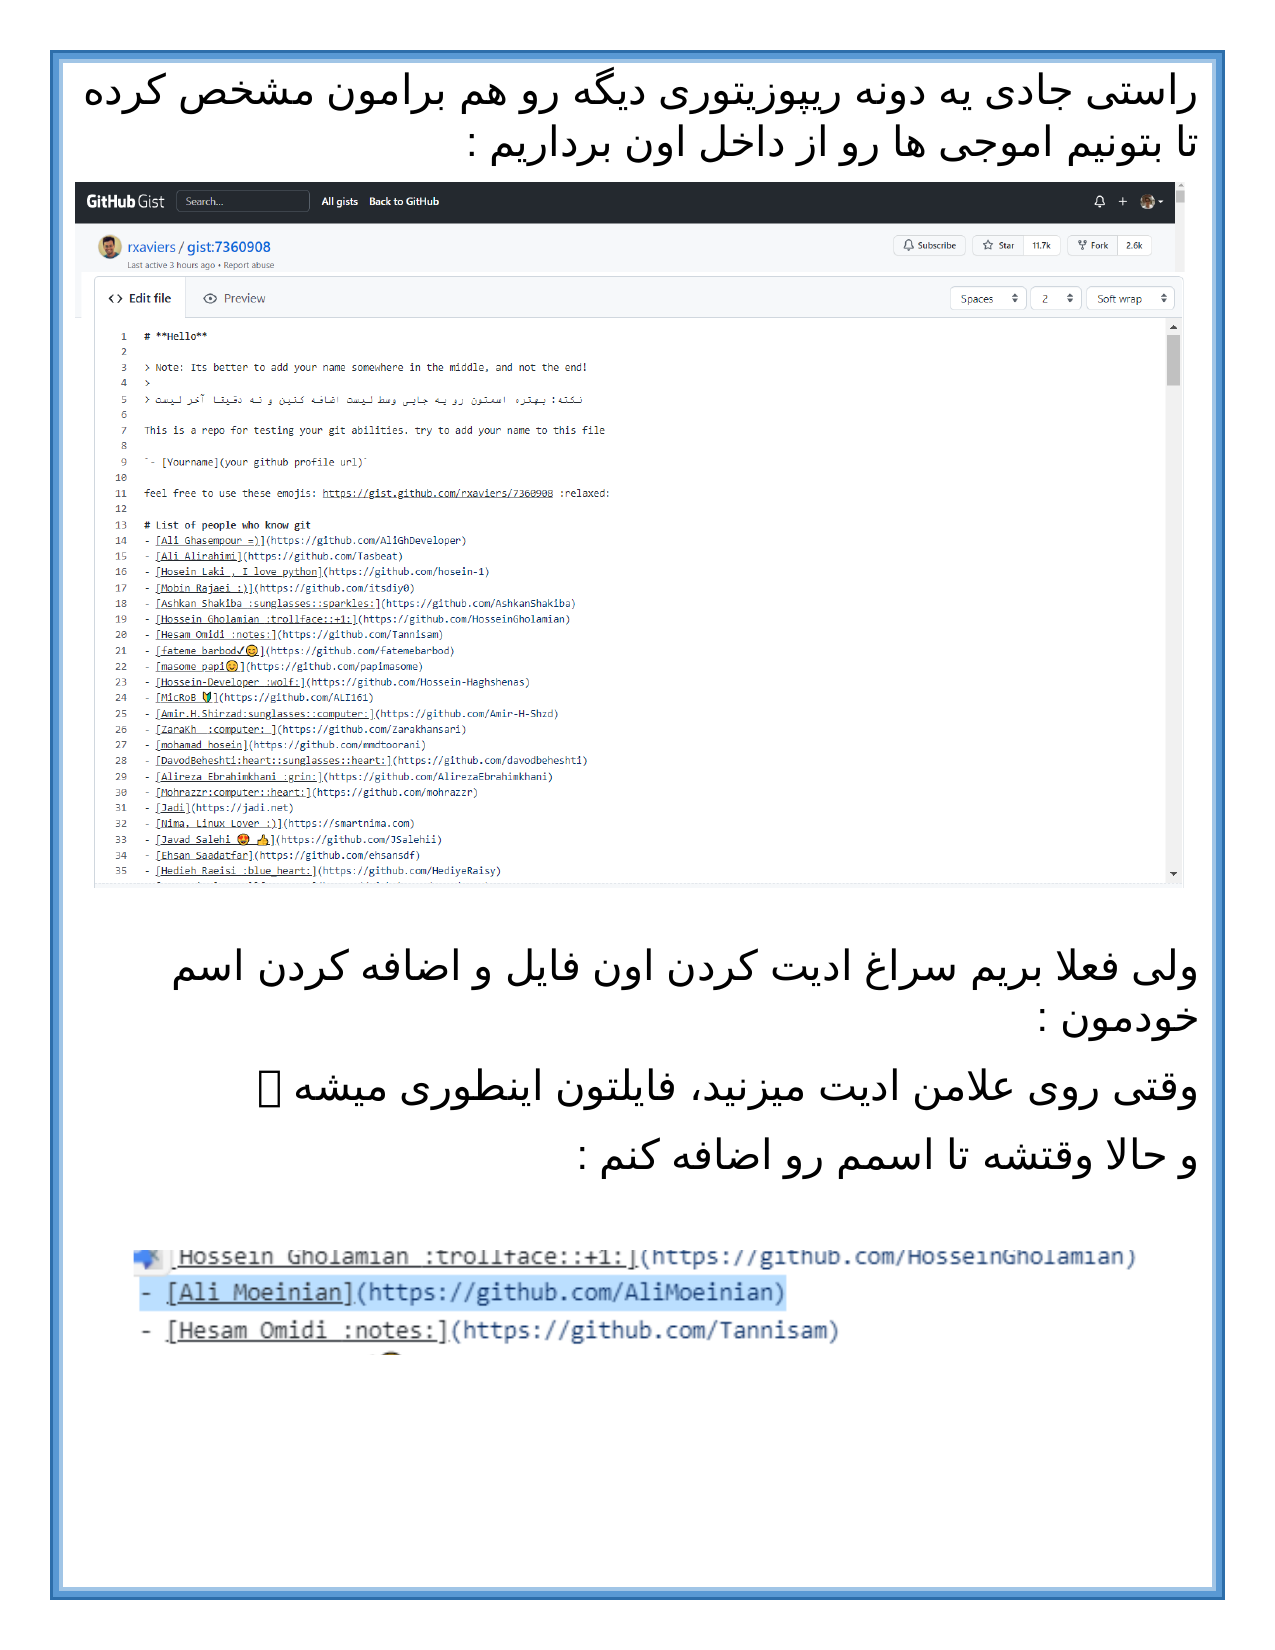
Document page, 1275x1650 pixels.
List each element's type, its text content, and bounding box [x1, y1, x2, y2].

picture [133, 1250, 1149, 1355]
picture [75, 182, 1191, 888]
text راستی جادی یه دونه ریپوزیتوری دیگه رو هم برامون مشخص کرده تا بتونیم اموجی ها رو از داخل اون برداریم : [75, 66, 1200, 165]
text وقتی روی علامن ادیت میزنید، فایلتون اینطوری میشه [75, 1061, 1200, 1110]
text و حالا وقتشه تا اسمم رو اضافه کنم : [75, 1130, 1200, 1178]
